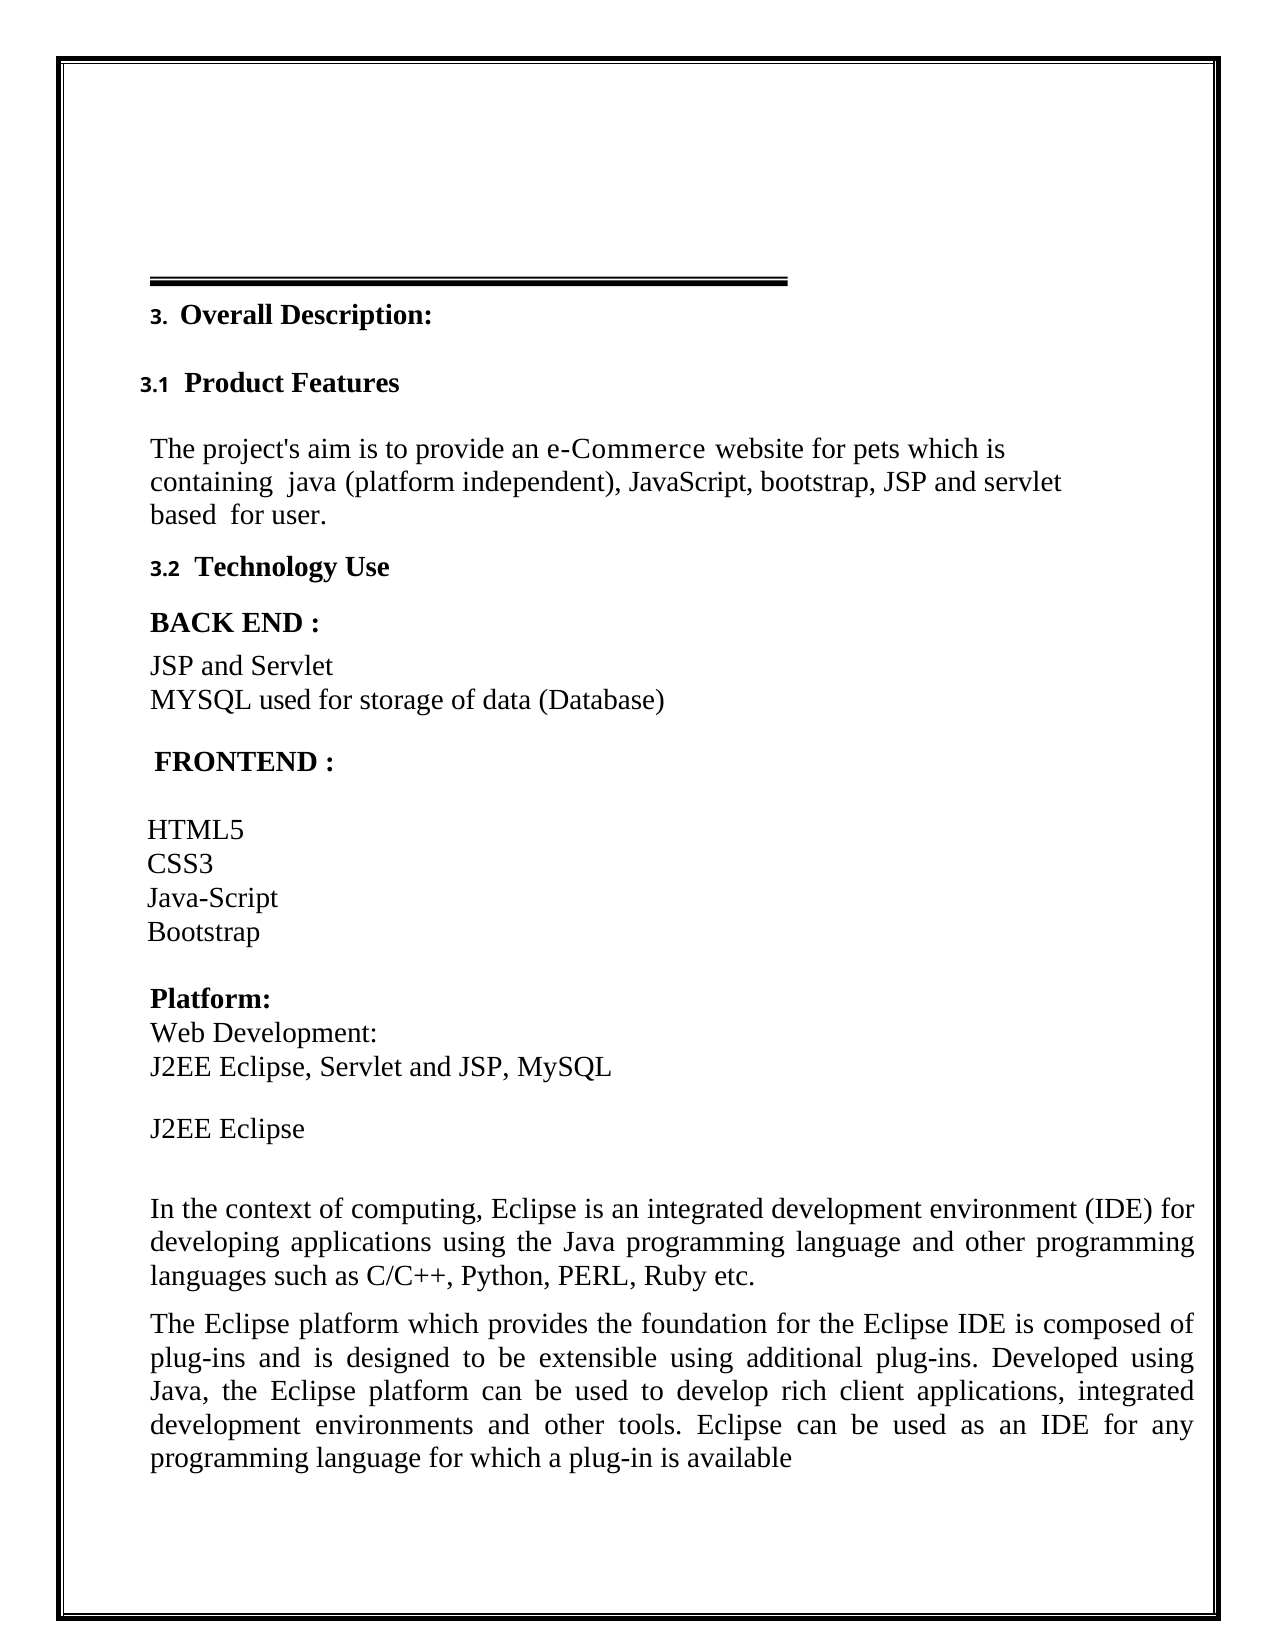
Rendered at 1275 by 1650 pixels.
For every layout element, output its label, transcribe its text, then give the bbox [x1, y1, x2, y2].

text The project's aim is to provide an e-Commerce website for pets which is containing java (platform independent), JavaScript, bootstrap, JSP and servlet based for user. [150, 432, 1104, 530]
text Bootstrap [110, 914, 1196, 947]
text J2EE Eclipse, Servlet and JSP, MySQL [150, 1049, 741, 1082]
subtitle BACK END : [150, 592, 392, 643]
text CSS3 [110, 846, 1196, 880]
text FRONTEND : [110, 744, 1196, 778]
text Java-Script [110, 880, 1196, 913]
text J2EE Eclipse [150, 1111, 741, 1144]
text In the context of computing, Eclipse is an integrated development environment (IDE) for developing applications using the Java programming language and other programming languages such as C/C++, Python, PERL, Ruby etc. [150, 1191, 1196, 1291]
text Platform: [150, 981, 1196, 1015]
subtitle JSP and Servlet [150, 648, 392, 682]
text HTML5 [110, 812, 1196, 846]
subtitle Overall Description: [150, 243, 1196, 330]
list Product Features [140, 365, 1196, 398]
subtitle Technology Use [150, 536, 392, 587]
text Web Development: [150, 1015, 741, 1048]
text The Eclipse platform which provides the foundation for the Eclipse IDE is composed of plug-ins and is designed to be extensible using additional plug-ins. Developed using Java, the Eclipse platform can be used to develop rich client applications, integrated development environments and other tools. Eclipse can be used as an IDE for any programming language for which a plug-in is available [150, 1306, 1196, 1474]
text MYSQL used for storage of data (Database) [110, 682, 1196, 716]
